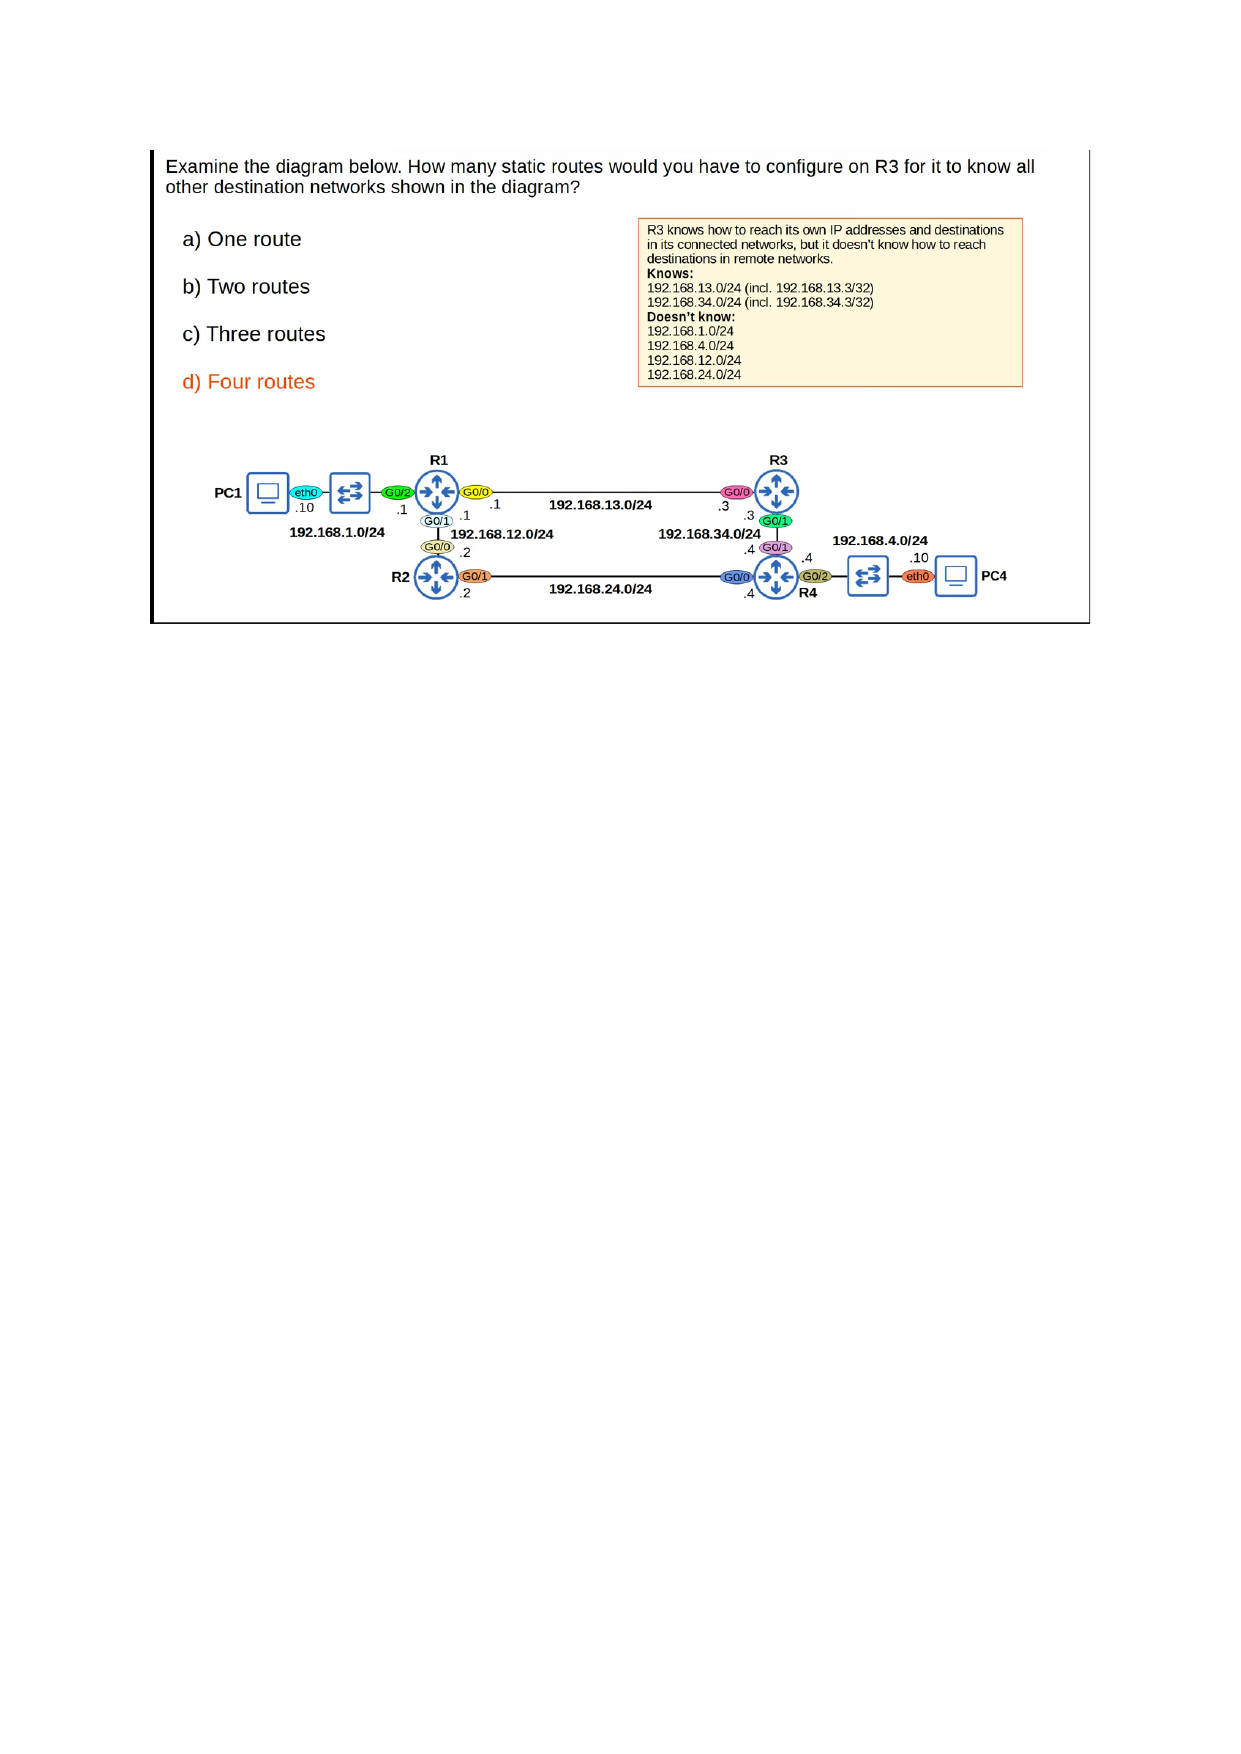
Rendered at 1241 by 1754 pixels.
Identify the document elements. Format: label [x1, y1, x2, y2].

picture [150, 150, 1091, 624]
